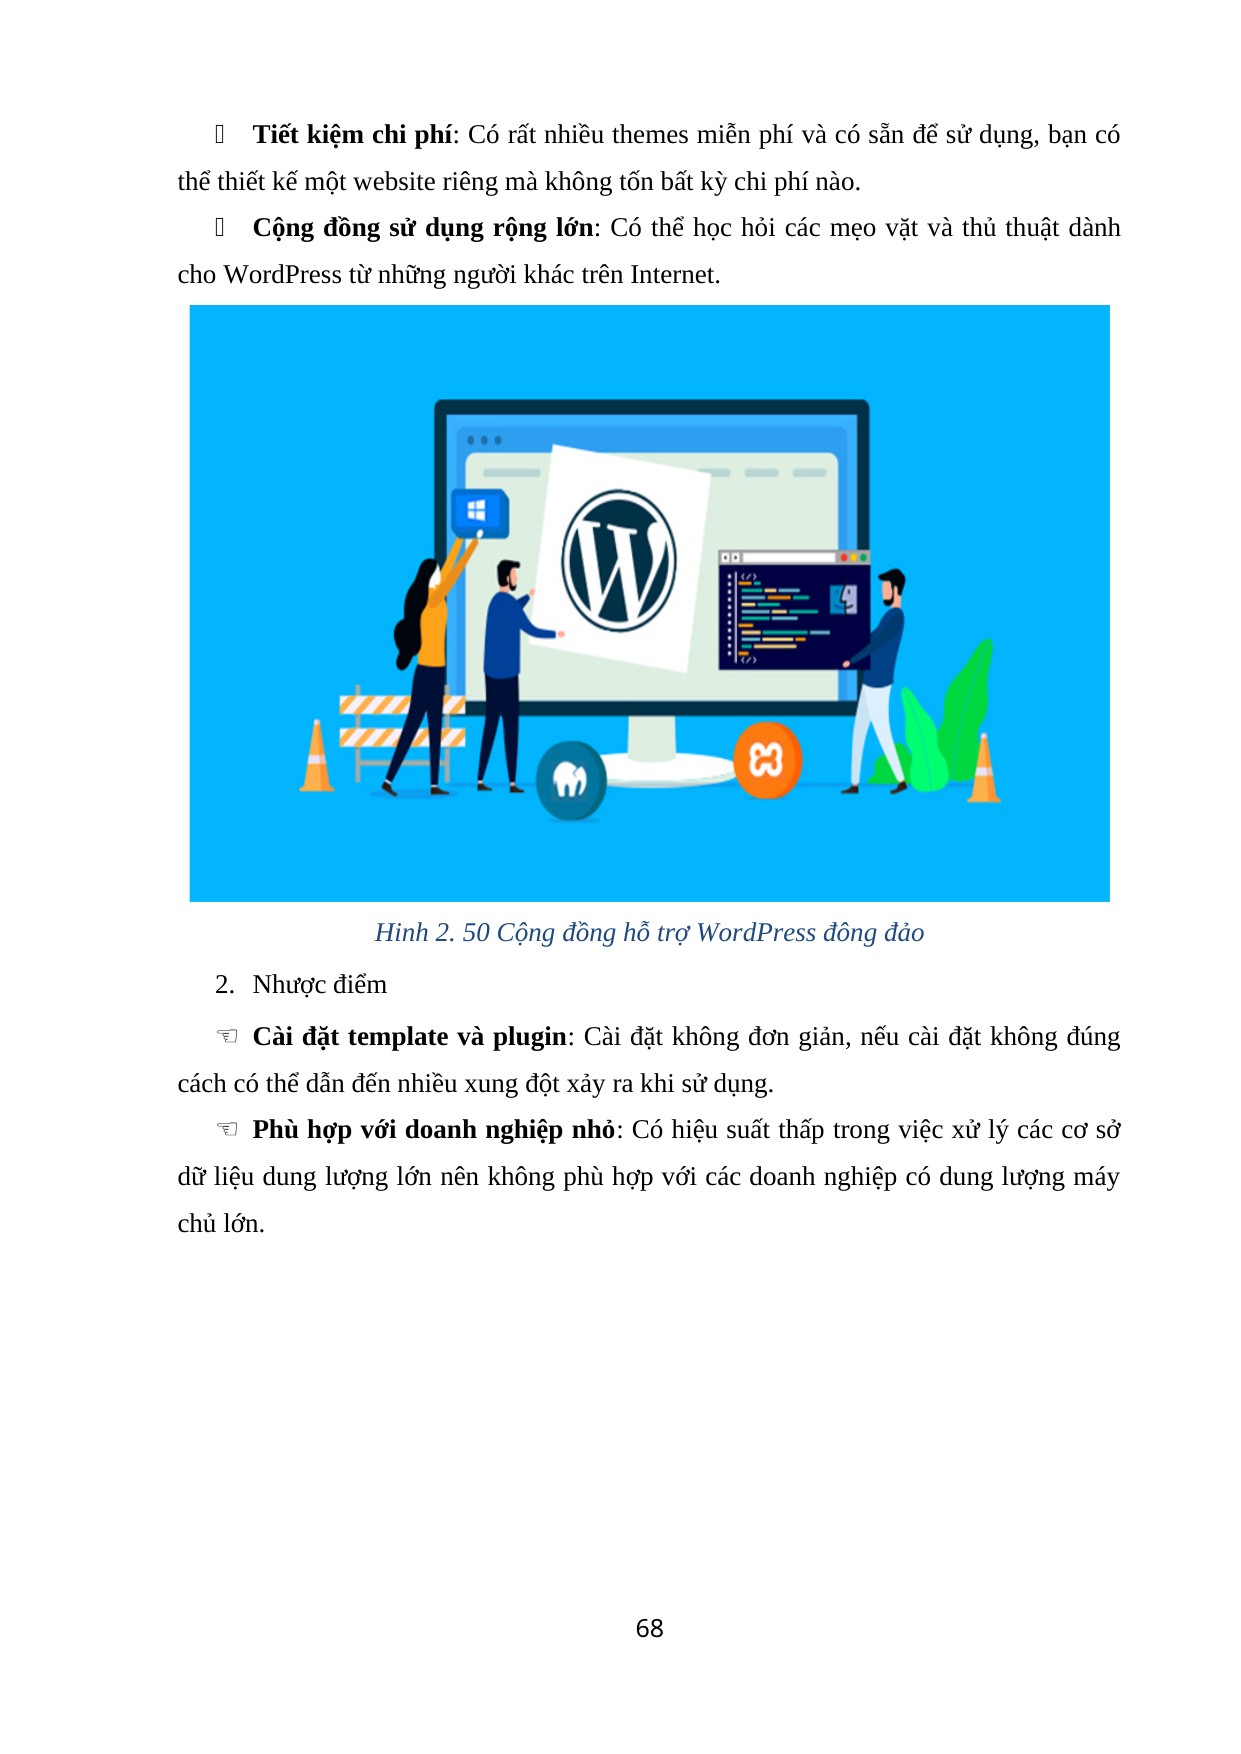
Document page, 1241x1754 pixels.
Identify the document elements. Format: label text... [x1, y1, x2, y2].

list Nhược điểm [215, 968, 1122, 999]
picture [552, 761, 587, 801]
picture [300, 719, 334, 791]
list Cộng đồng sử dụng rộng lớn: Có thể học hỏi các mẹo vặt và thủ thuật dành cho WordPress từ những người khác trên Internet. [177, 212, 1122, 289]
list Cài đặt template và plugin: Cài đặt không đơn giản, nếu cài đặt không đúng cách có thể dẫn đến nhiều xung đột xảy ra khi sử dụng. [177, 1020, 1122, 1098]
list Tiết kiệm chi phí: Có rất nhiều themes miễn phí và có sẵn để sử dụng, bạn có thể thiết kế một website riêng mà không tốn bất kỳ chi phí nào. [177, 118, 1122, 196]
text Hinh 2. 50 Cộng đồng hỗ trợ WordPress đông đảo [177, 916, 1122, 947]
list Phù hợp với doanh nghiệp nhỏ: Có hiệu suất thấp trong việc xử lý các cơ sở dữ liệu dung lượng lớn nên không phù hợp với các doanh nghiệp có dung lượng máy chủ lớn. [177, 1114, 1122, 1238]
picture [402, 791, 427, 797]
picture [339, 415, 1000, 803]
picture [600, 715, 803, 799]
